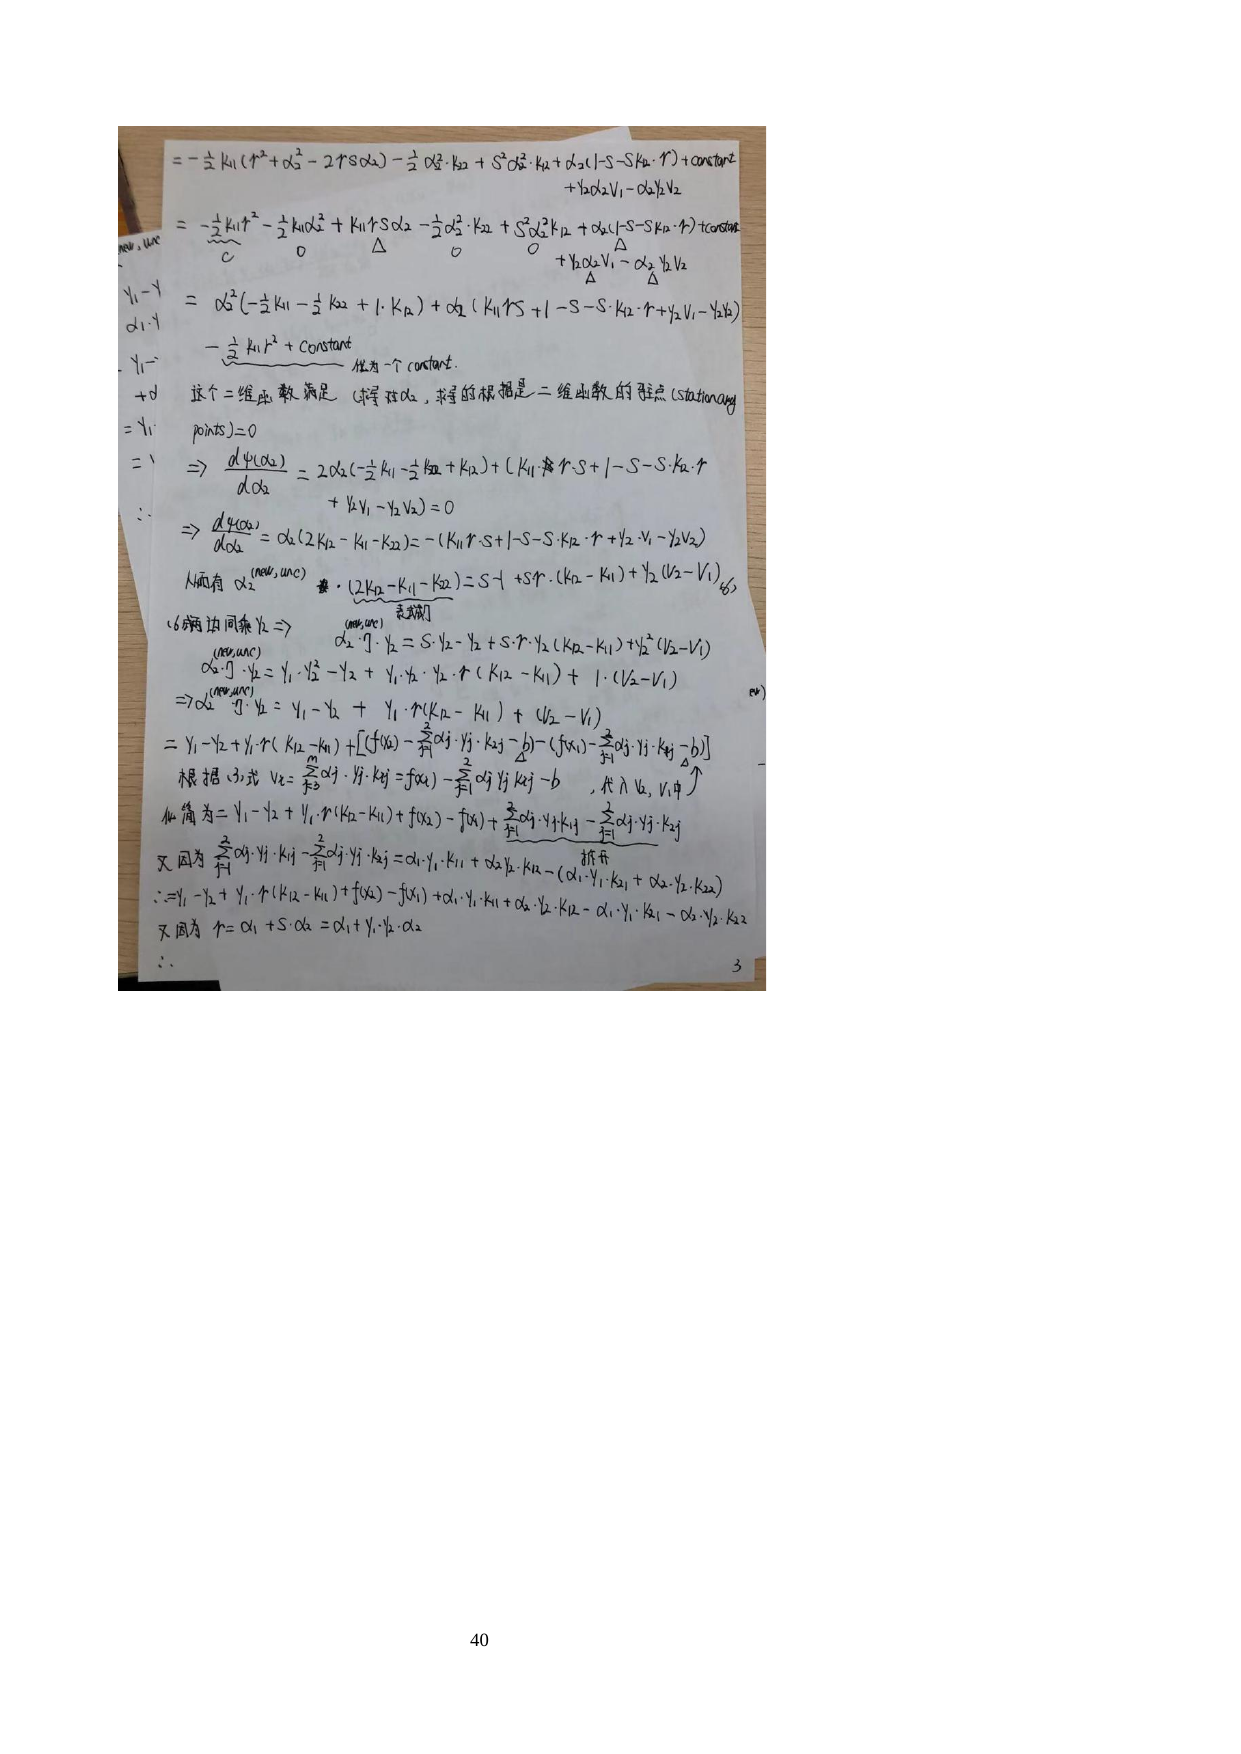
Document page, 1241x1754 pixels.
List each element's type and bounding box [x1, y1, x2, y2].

picture [118, 126, 767, 991]
